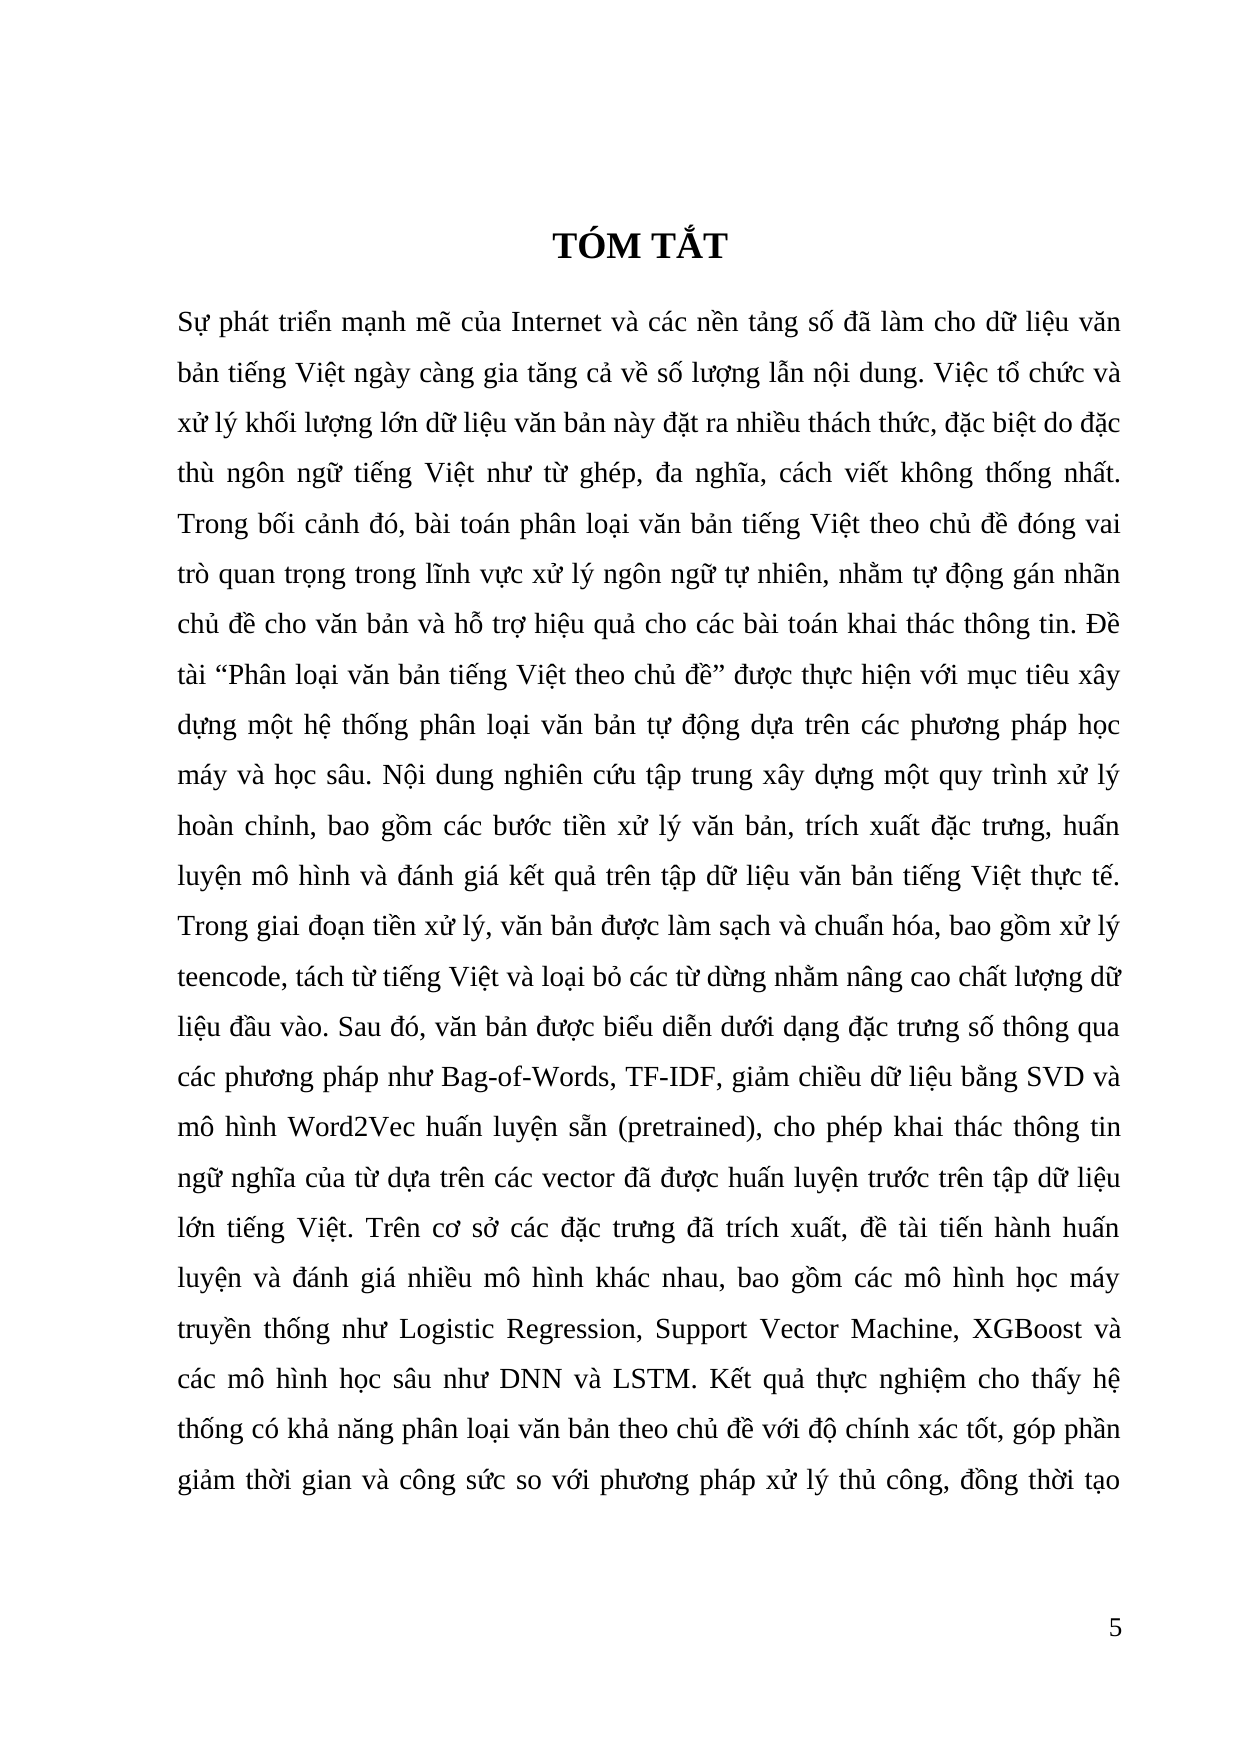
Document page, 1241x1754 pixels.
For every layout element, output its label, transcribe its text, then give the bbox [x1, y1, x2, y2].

subtitle TÓM TẮT [477, 223, 1122, 266]
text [177, 304, 1122, 1495]
